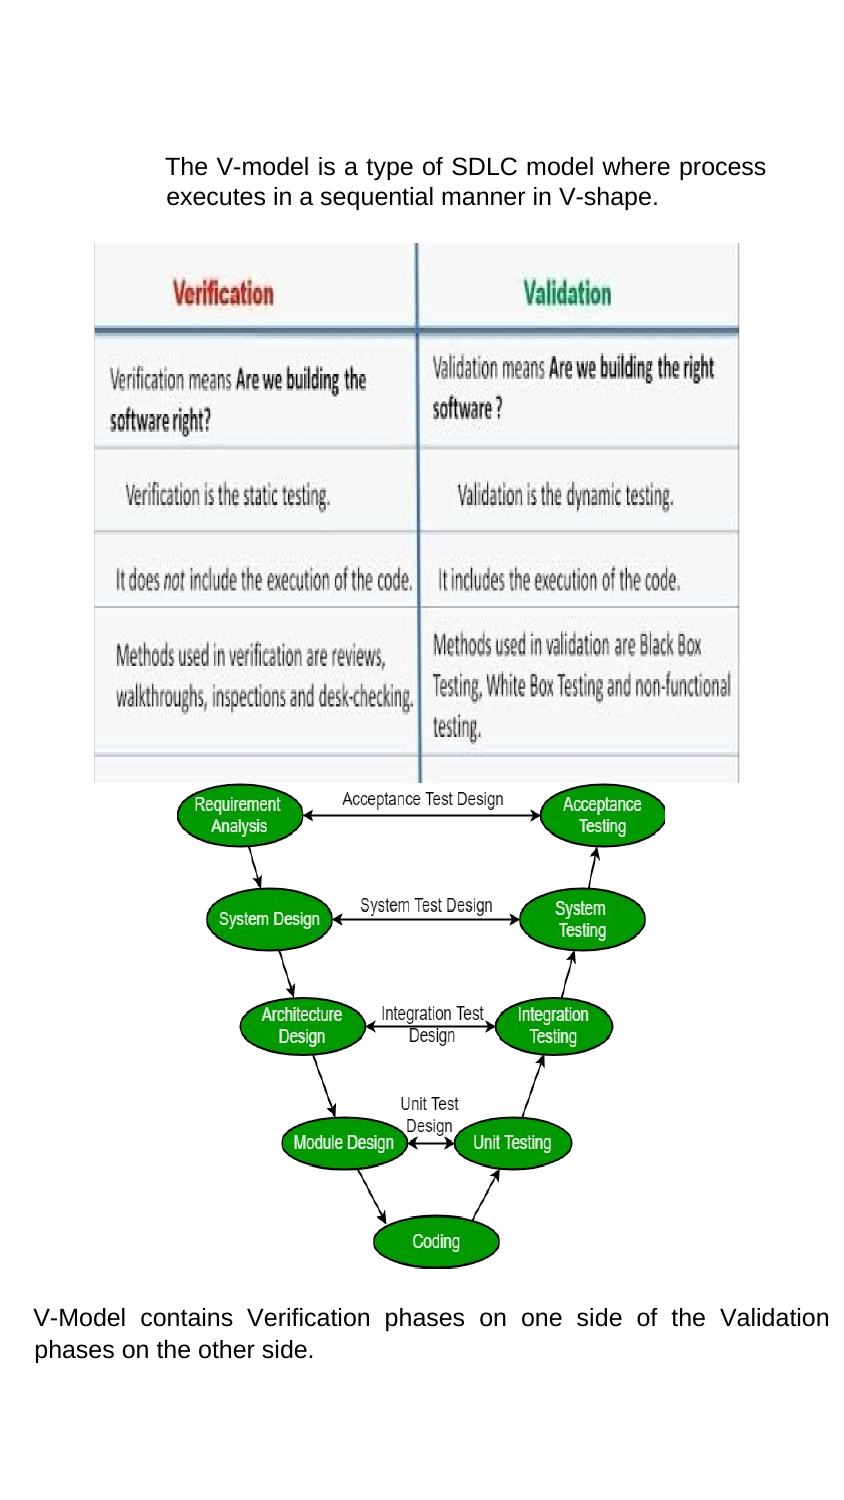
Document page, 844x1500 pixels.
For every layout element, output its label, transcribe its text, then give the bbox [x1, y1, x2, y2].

picture [94, 242, 740, 1269]
text V-Model contains Verification phases on one side of the Validation phases on the other side. [33, 1303, 831, 1363]
text The V-model is a type of SDLC model where process executes in a sequential manner in V-shape. [165, 152, 767, 211]
